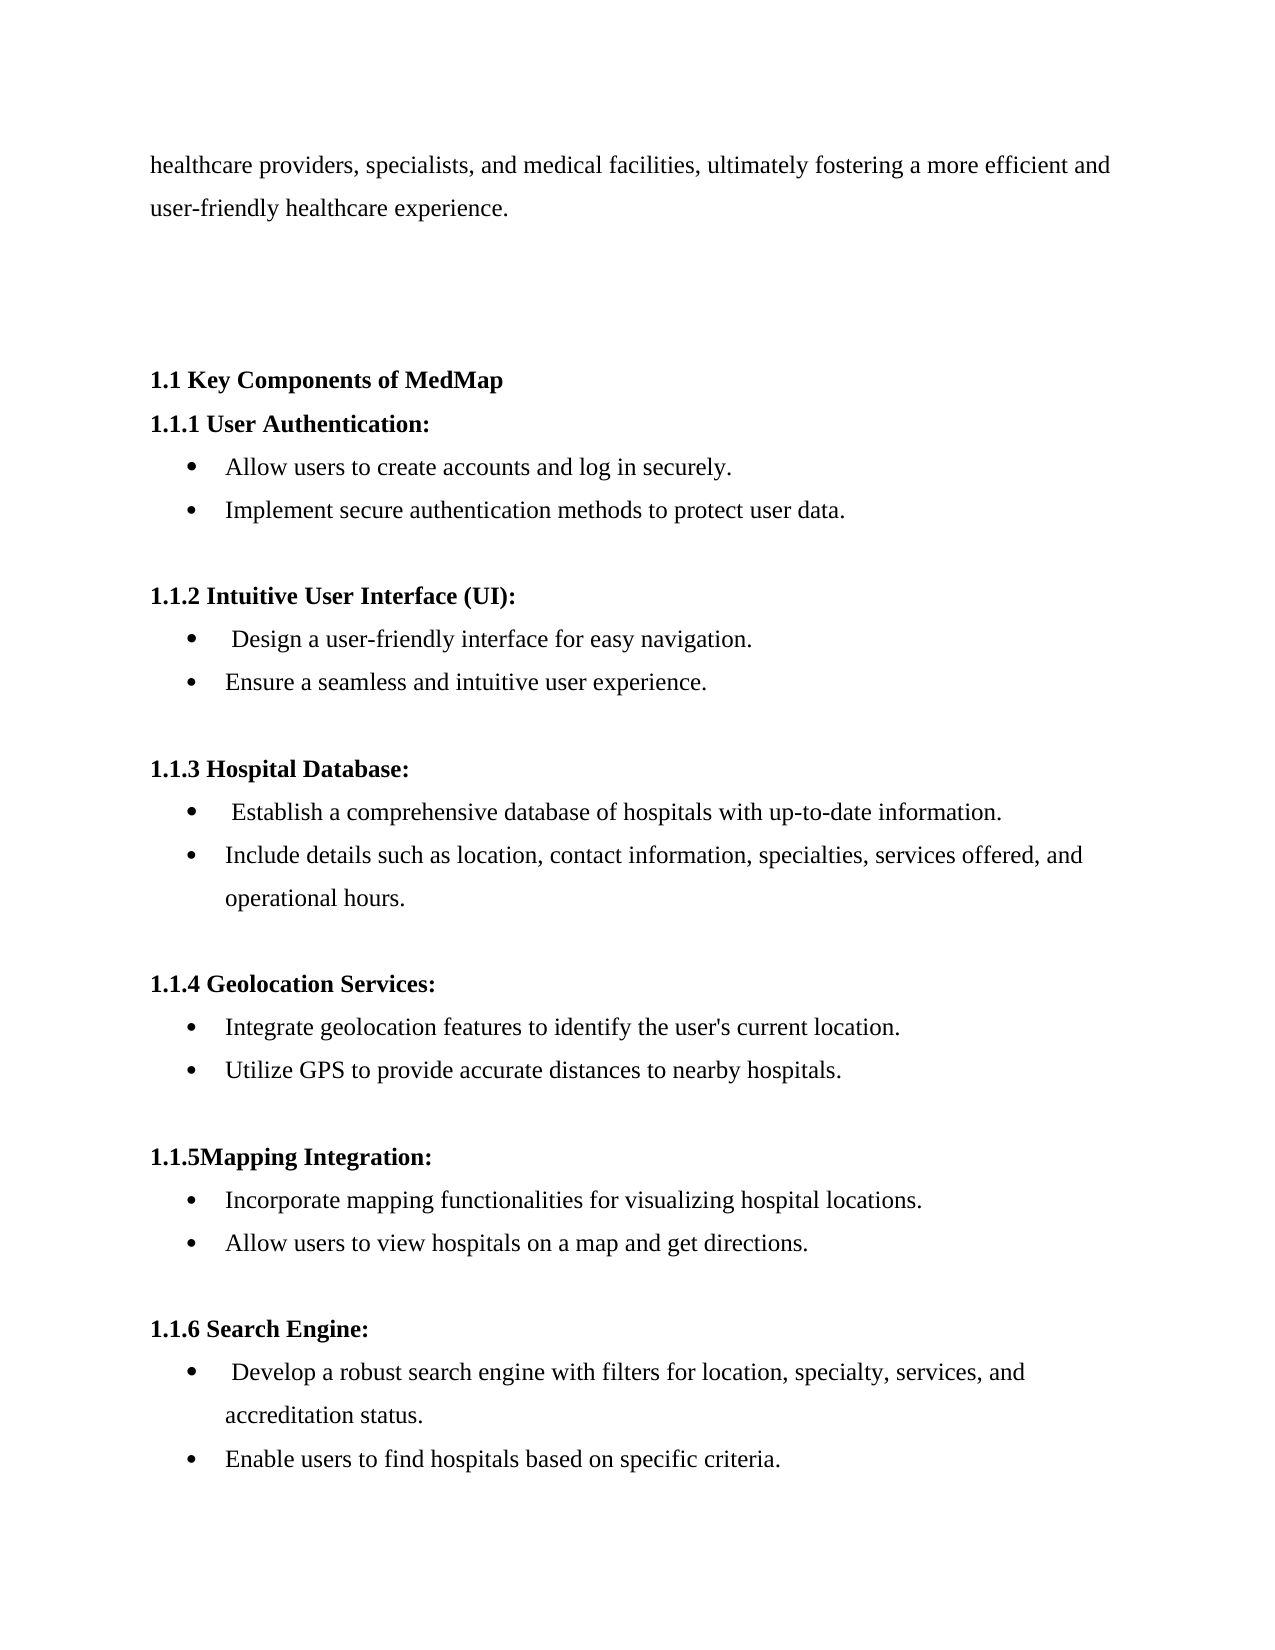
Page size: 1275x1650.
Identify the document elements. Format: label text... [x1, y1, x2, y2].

list 1.1.1 User Authentication: [150, 409, 1125, 437]
list 1.1.6 Search Engine: [150, 1314, 1125, 1343]
list Include details such as location, contact information, specialties, services offered, and operational hours. [187, 840, 1125, 912]
list Allow users to create accounts and log in securely. [187, 452, 1125, 481]
list 1.1.5Mapping Integration: [150, 1142, 1125, 1171]
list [150, 150, 1125, 222]
list 1.1.4 Geolocation Services: [150, 969, 1125, 998]
list Implement secure authentication methods to protect user data. [187, 495, 1125, 524]
list Utilize GPS to provide accurate distances to nearby hospitals. [187, 1056, 1125, 1084]
list 1.1 Key Components of MedMap [150, 366, 1125, 394]
list Design a user-friendly interface for easy navigation. [187, 624, 1125, 653]
list Integrate geolocation features to identify the user's current location. [187, 1012, 1125, 1041]
list 1.1.3 Hospital Database: [150, 754, 1125, 782]
list Establish a comprehensive database of hospitals with up-to-date information. [187, 797, 1125, 826]
list Ensure a seamless and intuitive user experience. [187, 667, 1125, 696]
list 1.1.2 Intuitive User Interface (UI): [150, 581, 1125, 610]
list Develop a robust search engine with filters for location, specialty, services, and accreditation status. [187, 1357, 1125, 1429]
list Enable users to find hospitals based on specific criteria. [187, 1444, 1125, 1472]
list Incorporate mapping functionalities for visualizing hospital locations. [187, 1185, 1125, 1214]
list Allow users to view hospitals on a map and get directions. [187, 1228, 1125, 1257]
